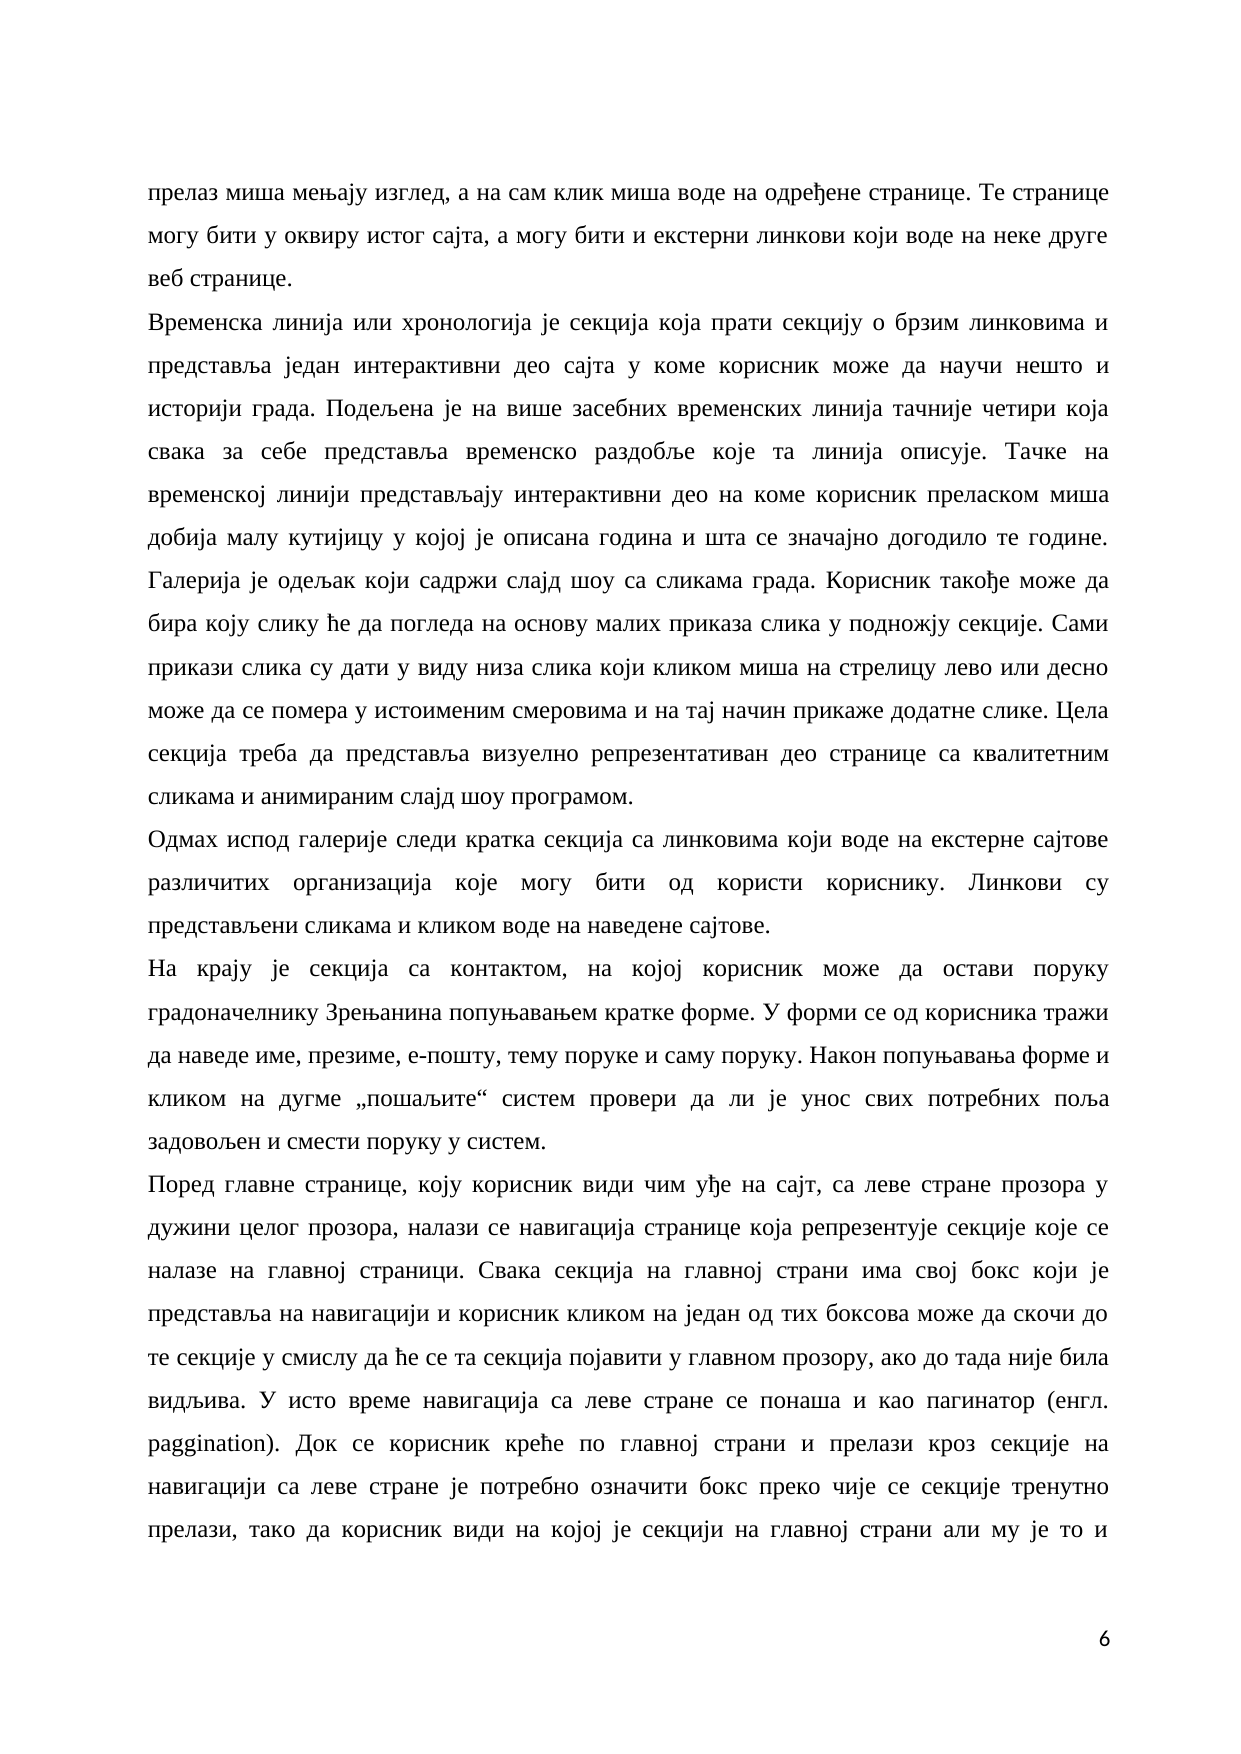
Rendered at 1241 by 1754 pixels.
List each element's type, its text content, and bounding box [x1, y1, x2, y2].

text Одмах испод галерије следи кратка секција са линковима који воде на екстерне сајтове различитих организација које могу бити од користи кориснику. Линкови су представљени сликама и кликом воде на наведене сајтове. [148, 824, 1110, 939]
text Временска линија или хронологија је секција која прати секцију о брзим линковима и представља један интерактивни део сајта у коме корисник може да научи нешто и историји града. Подељена је на више засебних временских линија тачније четири која свака за себе представља временско раздобље које та линија описује. Тачке на временској линији представљају интерактивни део на коме корисник преласком миша добија малу кутијицу у којој је описана година и шта се значајно догодило те године. Галерија је одељак који садржи слајд шоу са сликама града. Корисник такође може да бира коју слику ће да погледа на основу малих приказа слика у подножју секције. Сами прикази слика су дати у виду низа слика који кликом миша на стрелицу лево или десно може да се помера у истоименим смеровима и на тај начин прикаже додатне слике. Цела секција треба да представља визуелно репрезентативан део странице са квалитетним сликама и анимираним слајд шоу програмом. [148, 307, 1110, 810]
text На крају је секција са контактом, на којој корисник може да остави поруку градоначелнику Зрењанина попуњавањем кратке форме. У форми се од корисника тражи да наведе име, презиме, е-пошту, тему поруке и саму поруку. Након попуњавања форме и кликом на дугме „пошаљите“ систем провери да ли је унос свих потребних поља задовољен и смести поруку у систем. [148, 953, 1110, 1155]
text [148, 1169, 1110, 1543]
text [148, 177, 1110, 292]
